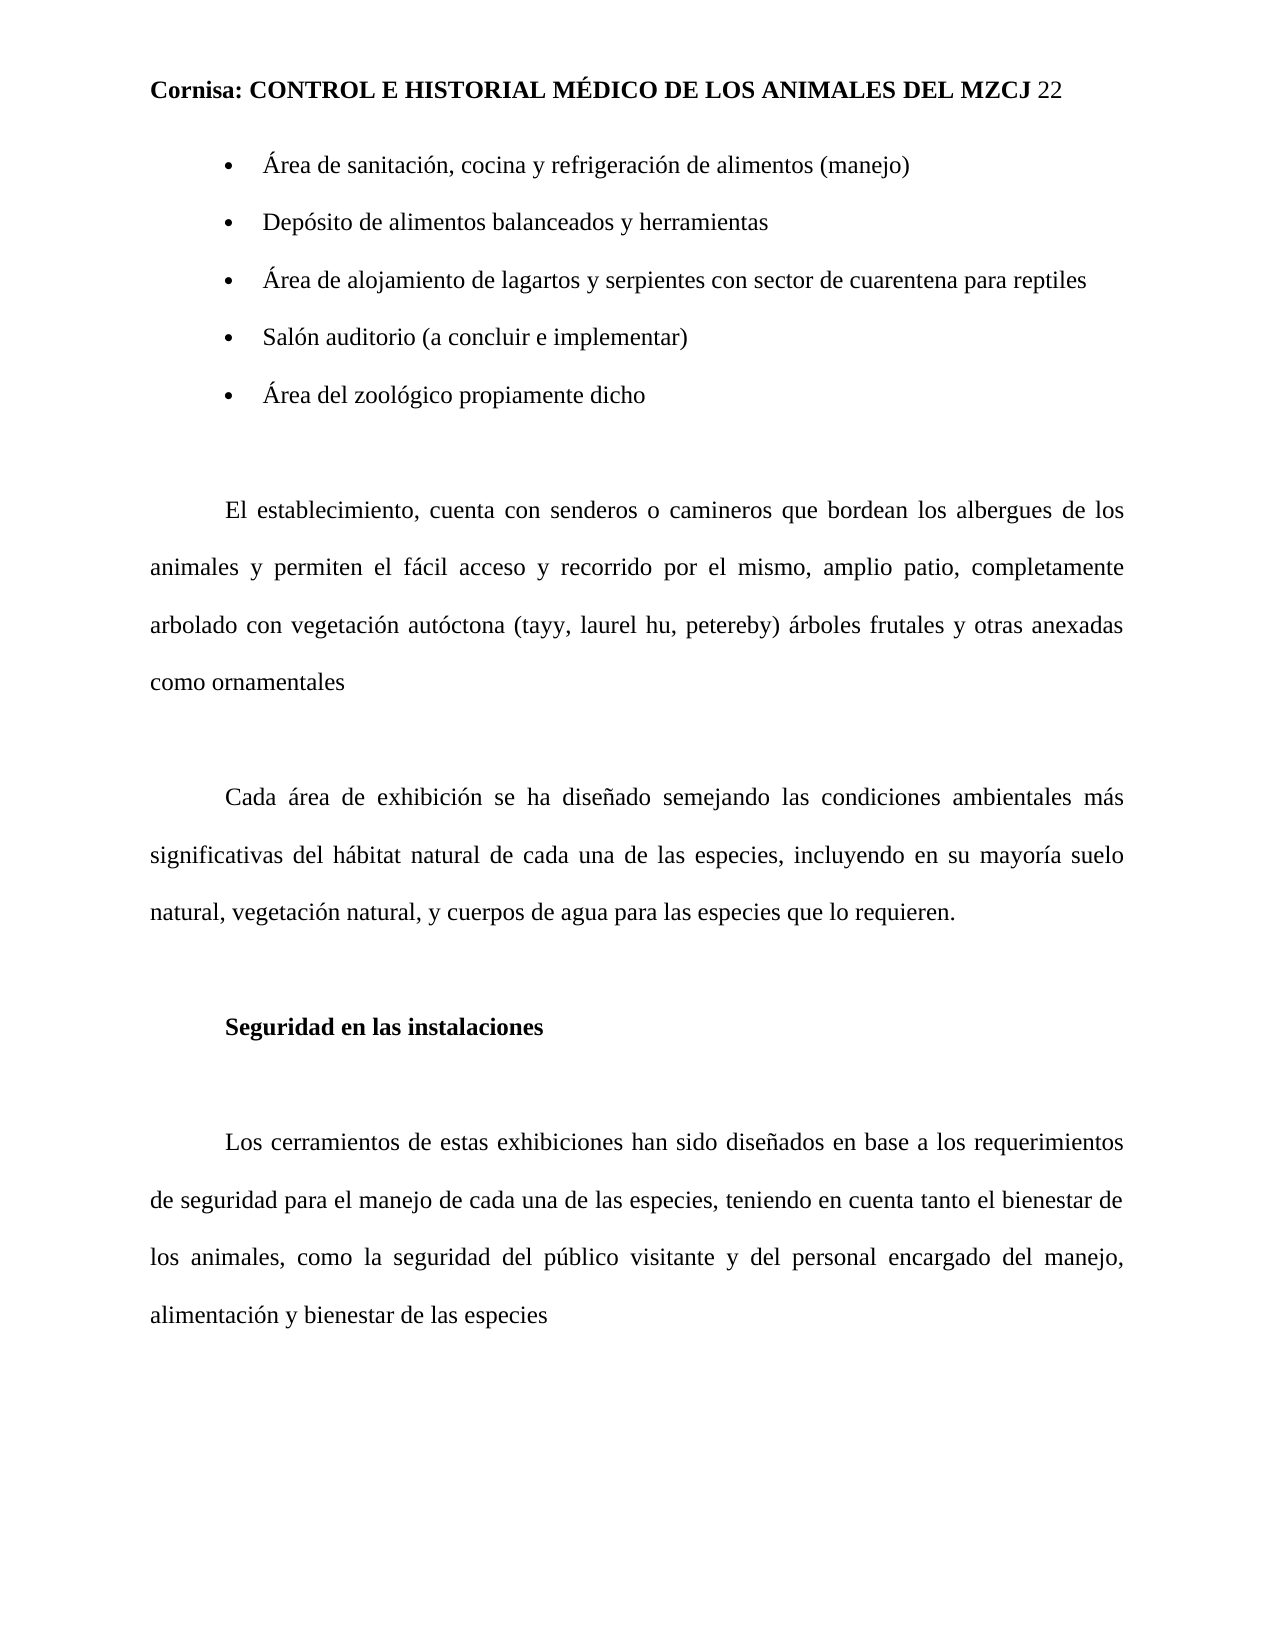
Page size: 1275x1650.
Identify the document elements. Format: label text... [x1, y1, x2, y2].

list Salón auditorio (a concluir e implementar) [225, 322, 1125, 351]
list Área de sanitación, cocina y refrigeración de alimentos (manejo) [225, 150, 1125, 179]
list Depósito de alimentos balanceados y herramientas [225, 207, 1125, 236]
text Los cerramientos de estas exhibiciones han sido diseñados en base a los requerimientos de seguridad para el manejo de cada una de las especies, teniendo en cuenta tanto el bienestar de los animales, como la seguridad del público visitante y del personal encargado del manejo, alimentación y bienestar de las especies [150, 1127, 1125, 1329]
text El establecimiento, cuenta con senderos o camineros que bordean los albergues de los animales y permiten el fácil acceso y recorrido por el mismo, amplio patio, completamente arbolado con vegetación autóctona (tayy, laurel hu, petereby) árboles frutales y otras anexadas como ornamentales [150, 495, 1125, 696]
subtitle Seguridad en las instalaciones [150, 1012, 1125, 1041]
text Cada área de exhibición se ha diseñado semejando las condiciones ambientales más significativas del hábitat natural de cada una de las especies, incluyendo en su mayoría suelo natural, vegetación natural, y cuerpos de agua para las especies que lo requieren. [150, 782, 1125, 926]
list Área del zoológico propiamente dicho [225, 380, 1125, 409]
list Área de alojamiento de lagartos y serpientes con sector de cuarentena para reptiles [225, 265, 1125, 294]
